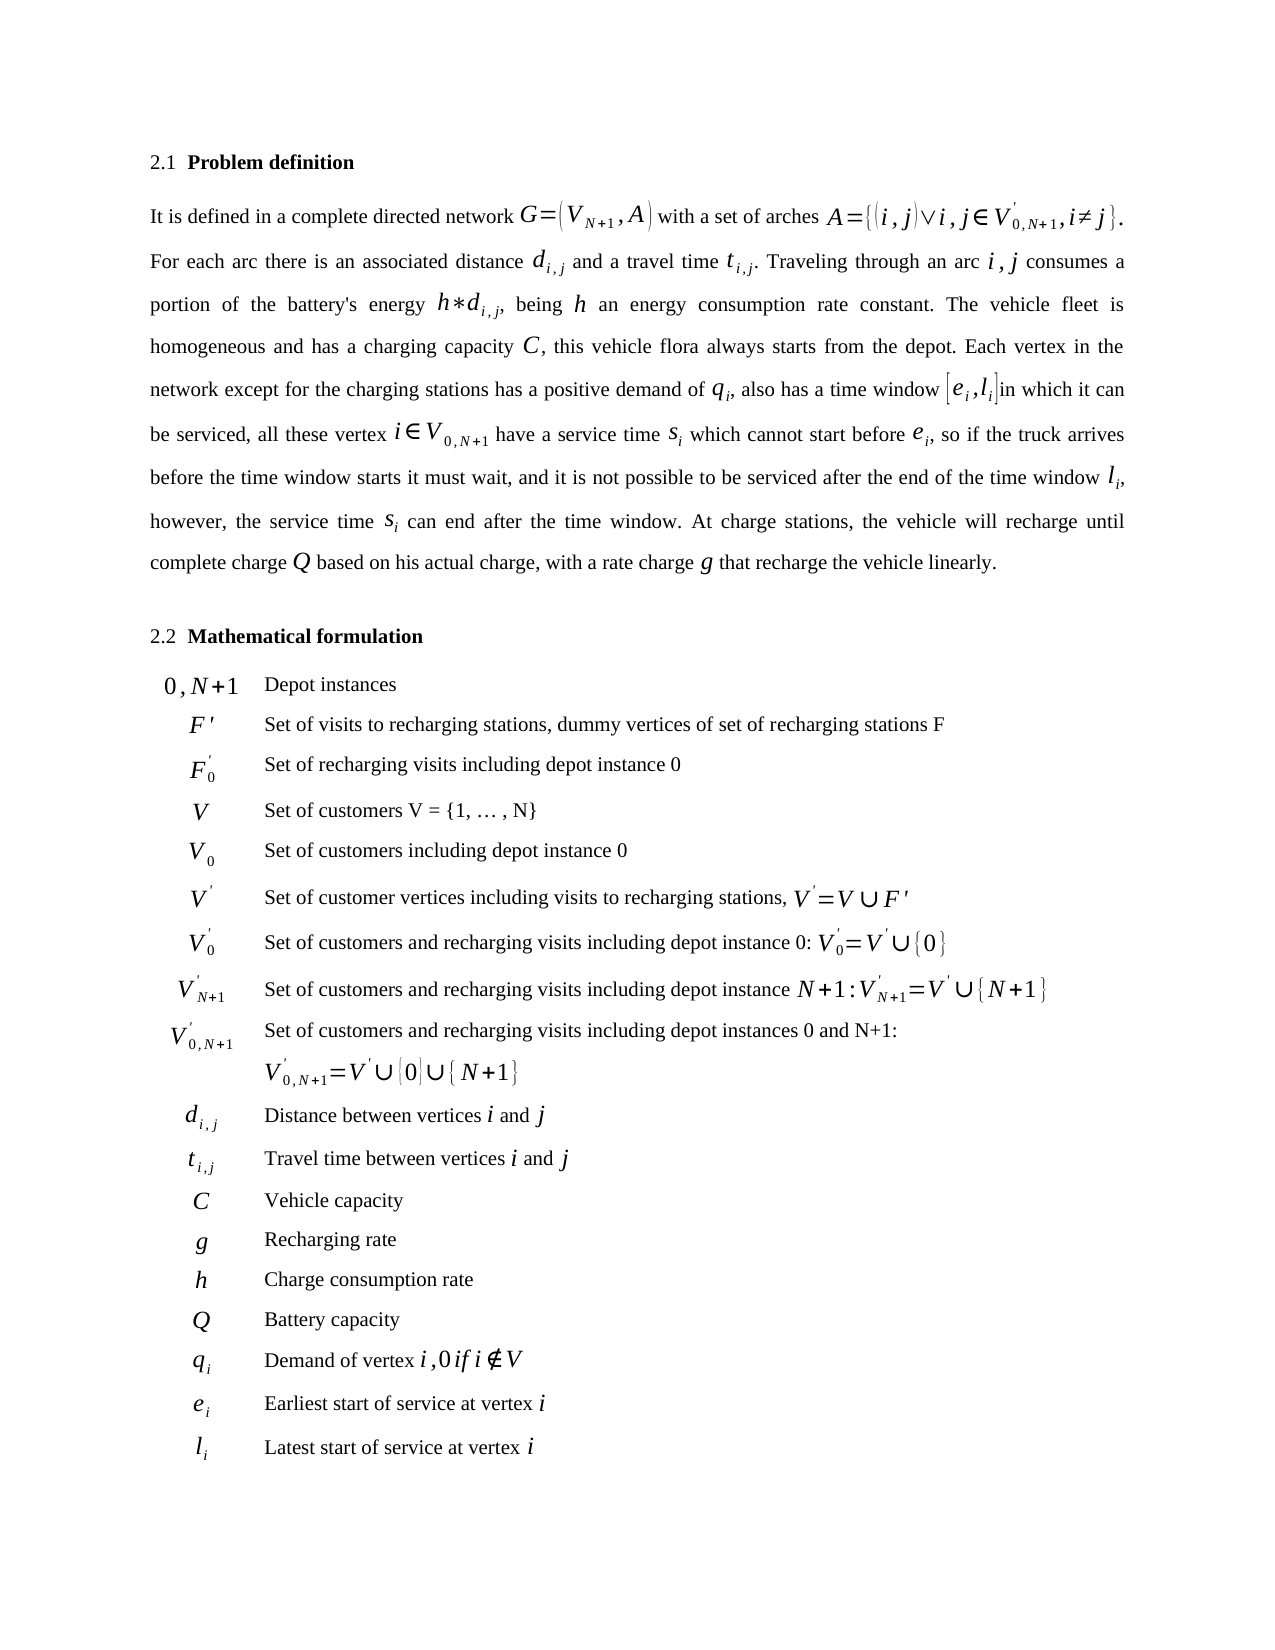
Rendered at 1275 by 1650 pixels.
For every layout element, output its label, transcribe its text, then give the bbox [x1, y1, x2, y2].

table_cell [150, 752, 253, 798]
table_cell [150, 1228, 253, 1267]
table_cell Set of customers including depot instance 0 [253, 838, 1124, 881]
table_cell Recharging rate [253, 1228, 1124, 1267]
table_cell Set of customers V = {1, … , N} [253, 799, 1124, 838]
table_cell [150, 971, 253, 1018]
table_cell [150, 799, 253, 838]
table_cell [150, 1433, 253, 1476]
table_cell Distance between vertices and [253, 1101, 1124, 1144]
table_cell Earliest start of service at vertex [253, 1390, 1124, 1433]
table_cell Demand of vertex [253, 1346, 1124, 1389]
table_cell [150, 925, 253, 971]
table_cell [150, 1101, 253, 1144]
table_cell Set of customers and recharging visits including depot instances 0 and N+1: [253, 1018, 1124, 1101]
table_cell Battery capacity [253, 1307, 1124, 1346]
table_cell [150, 1267, 253, 1307]
table_cell [150, 1390, 253, 1433]
table_cell Charge consumption rate [253, 1267, 1124, 1307]
table_cell [150, 1145, 253, 1188]
table_cell [150, 1018, 253, 1101]
table_cell [150, 838, 253, 881]
table_cell Set of visits to recharging stations, dummy vertices of set of recharging stations F [253, 712, 1124, 752]
table_header [150, 673, 253, 712]
table_cell Set of customer vertices including visits to recharging stations, [253, 881, 1124, 924]
table_cell [150, 1188, 253, 1227]
table_cell Latest start of service at vertex [253, 1433, 1124, 1476]
text It is defined in a complete directed network with a set of arches For each arc there is an associated distance and a travel time . Traveling through an arc consumes a portion of the battery's energy , being an energy consumption rate constant. The vehicle fleet is homogeneous and has a charging capacity , this vehicle flora always starts from the depot. Each vertex in the network except for the charging stations has a positive demand of , also has a time window in which it can be serviced, all these vertex have a service time which cannot start before , so if the truck arrives before the time window starts it must wait, and it is not possible to be serviced after the end of the time window , however, the service time can end after the time window. At charge stations, the vehicle will recharge until complete charge based on his actual charge, with a rate charge that recharge the vehicle linearly. [150, 198, 1125, 576]
table_cell Set of recharging visits including depot instance 0 [253, 752, 1124, 798]
subtitle Mathematical formulation [150, 624, 1125, 648]
table_cell Vehicle capacity [253, 1188, 1124, 1227]
subtitle Problem definition [150, 150, 1125, 174]
table_cell [150, 1346, 253, 1389]
table_cell Travel time between vertices and [253, 1145, 1124, 1188]
table_cell Set of customers and recharging visits including depot instance [253, 971, 1124, 1018]
table_cell [150, 1307, 253, 1346]
table_cell [150, 712, 253, 752]
table_cell Set of customers and recharging visits including depot instance 0: [253, 925, 1124, 971]
table_cell [150, 881, 253, 924]
table_header Depot instances [253, 673, 1124, 712]
